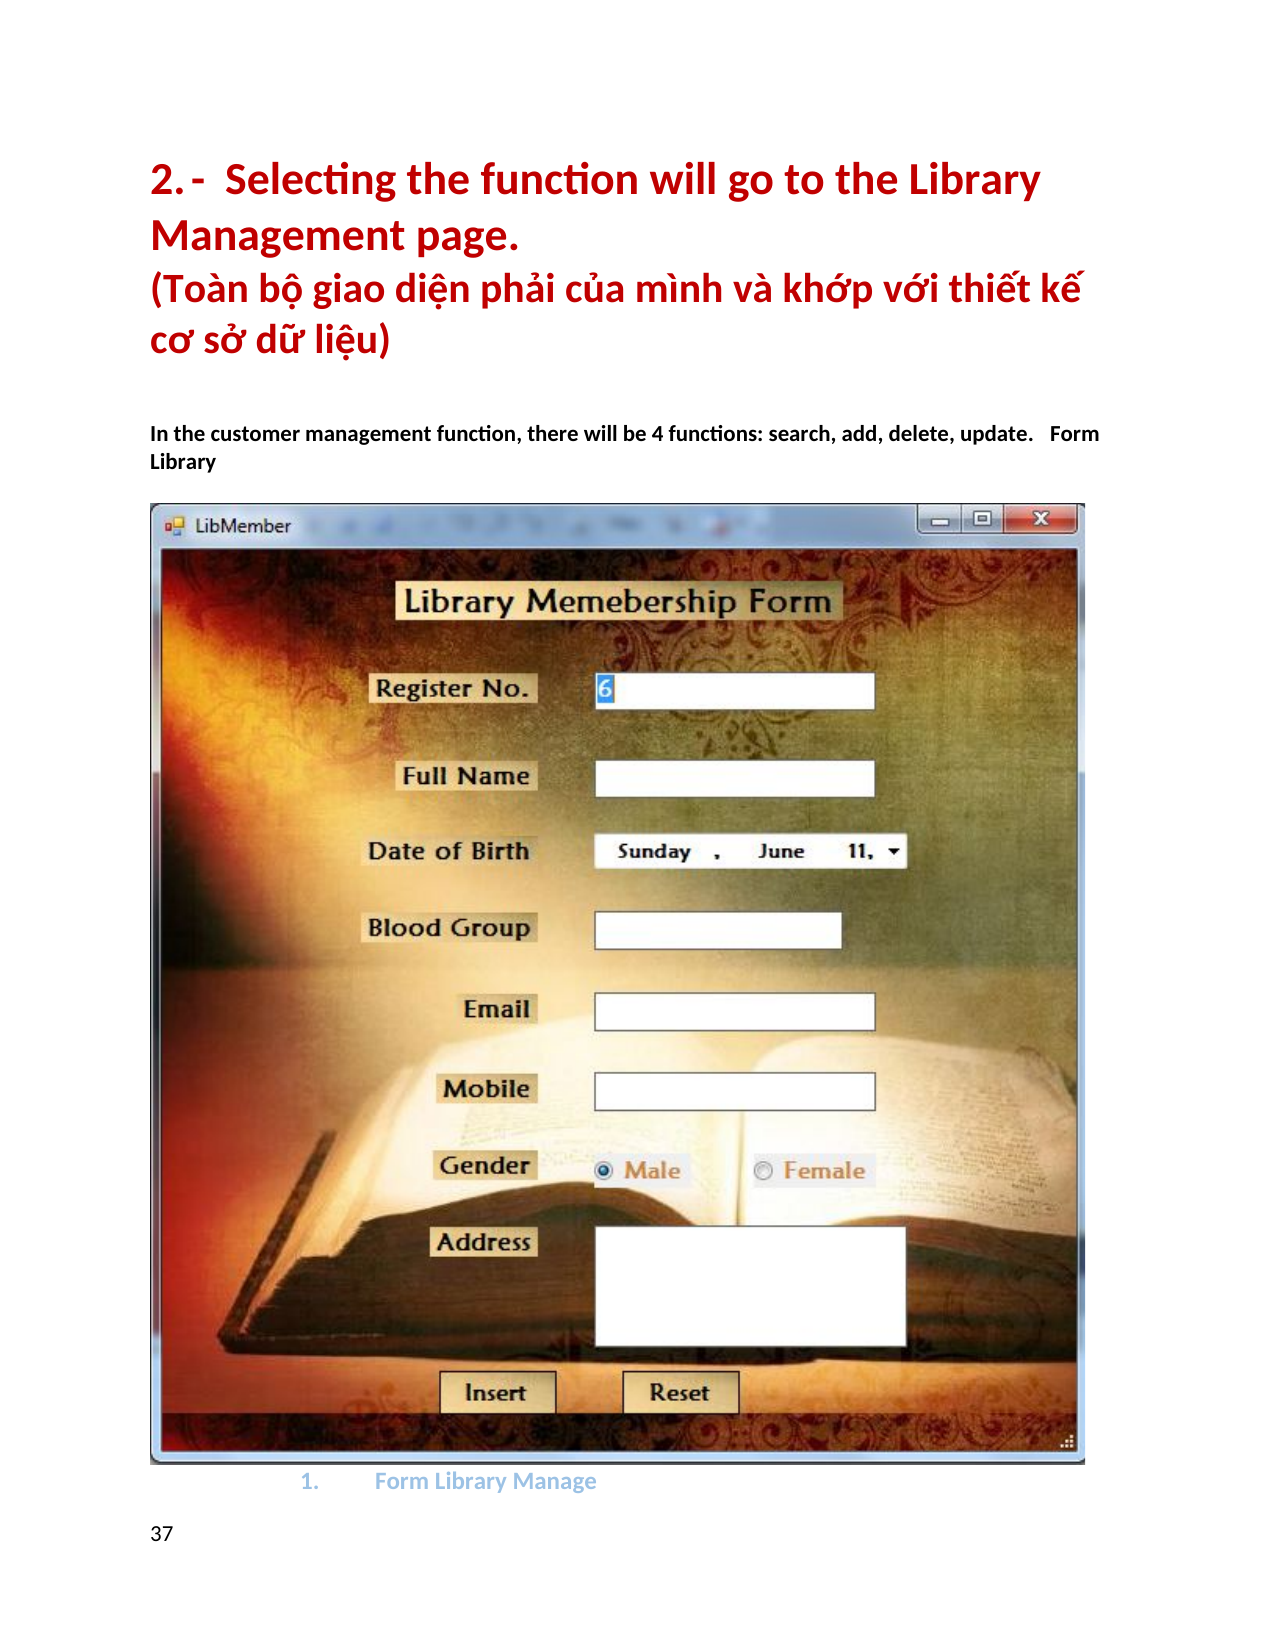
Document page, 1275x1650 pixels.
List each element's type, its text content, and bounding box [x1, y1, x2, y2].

text (Toàn bộ giao diện phải của mình và khớp với thiết kế cơ sở dữ liệu) [150, 262, 1125, 363]
list Form Library Manage [300, 1465, 1125, 1495]
text 2. - Selecting the function will go to the Library Management page. [150, 150, 1125, 262]
picture [150, 503, 1085, 1465]
text In the customer management function, there will be 4 functions: search, add, delete, update. Form Library [150, 419, 1125, 476]
